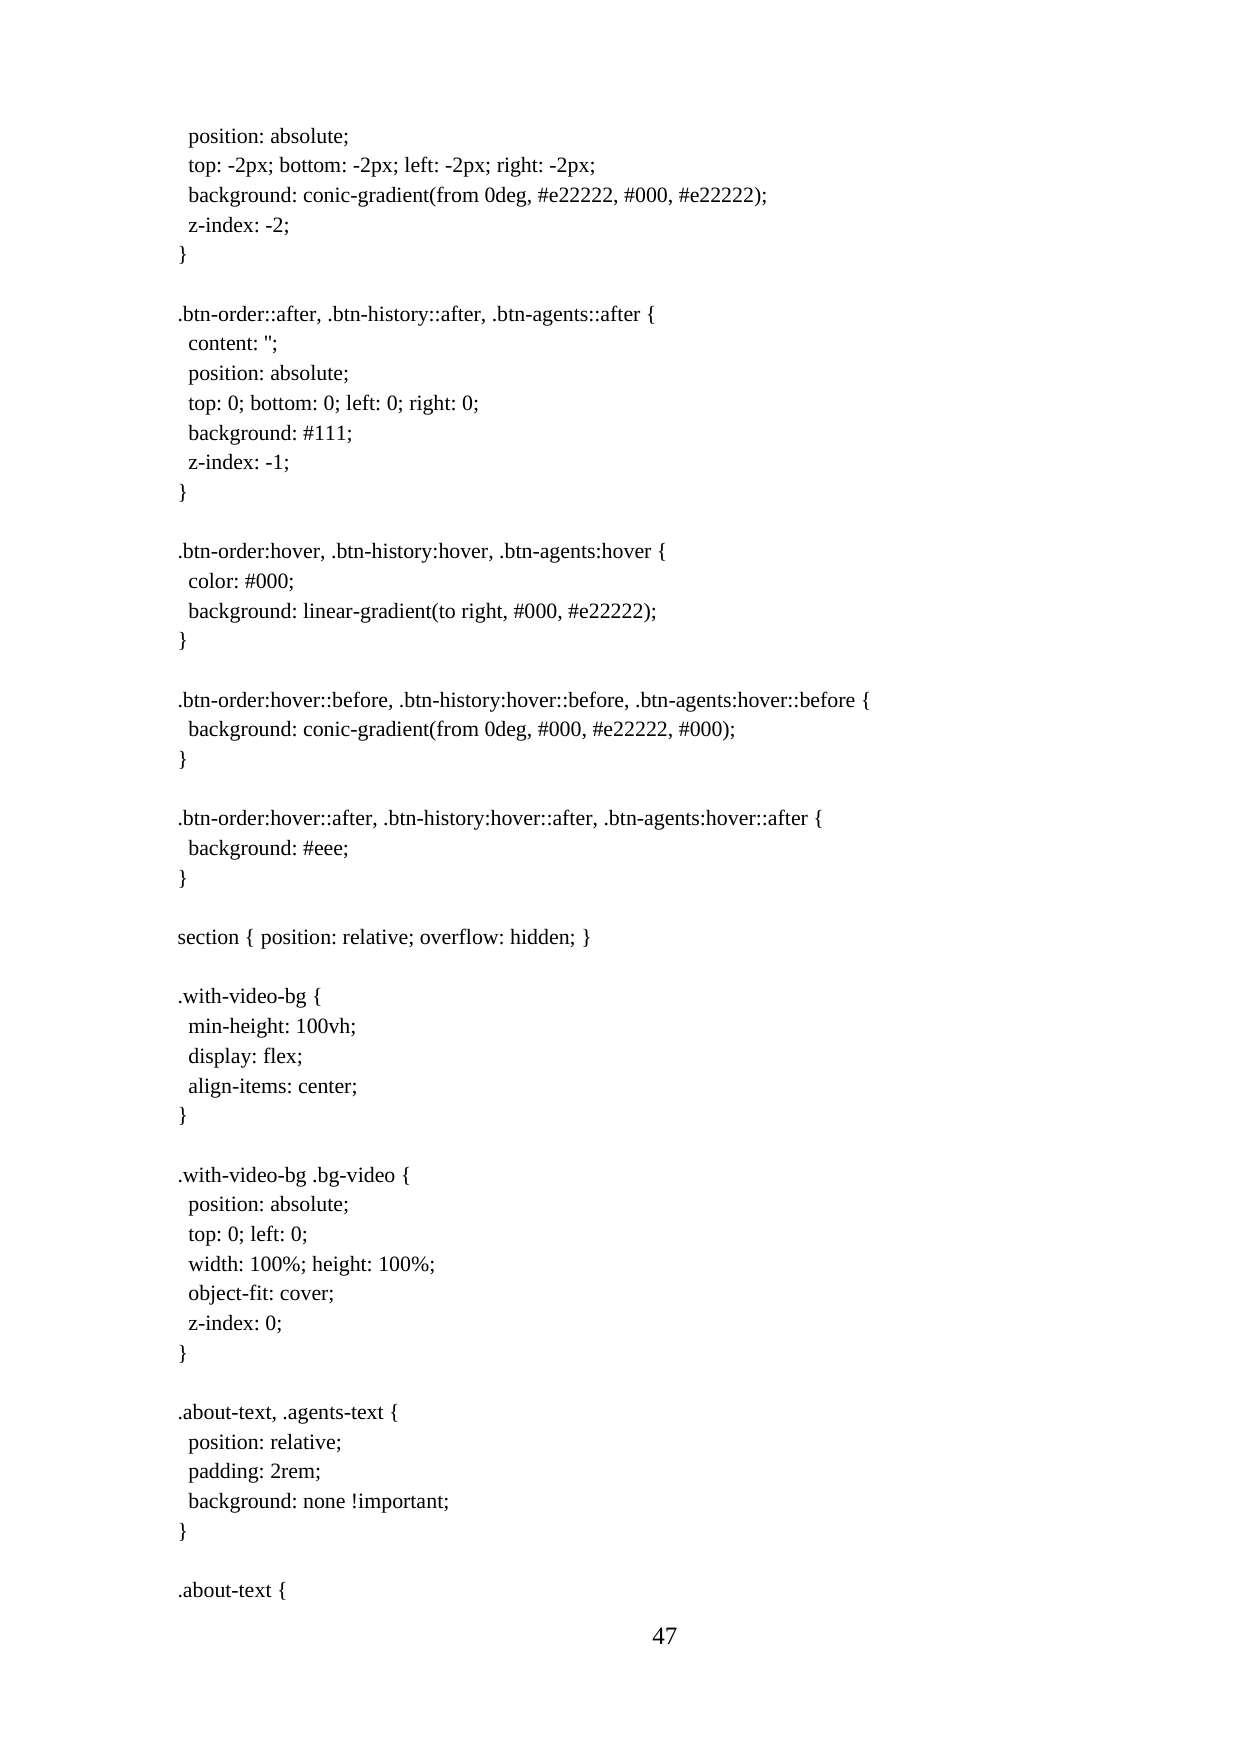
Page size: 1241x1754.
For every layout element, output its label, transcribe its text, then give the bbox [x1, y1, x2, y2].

text .about-text, .agents-text { [177, 1395, 1152, 1424]
text } [177, 623, 1152, 652]
text content: ''; [177, 326, 1152, 356]
text background: conic-gradient(from 0deg, #e22222, #000, #e22222); [177, 177, 1152, 207]
text z-index: -2; [177, 207, 1152, 237]
text top: -2px; bottom: -2px; left: -2px; right: -2px; [177, 148, 1152, 177]
text } [177, 237, 1152, 267]
text background: #111; [177, 415, 1152, 445]
text } [177, 860, 1152, 890]
text position: relative; [177, 1424, 1152, 1454]
text width: 100%; height: 100%; [177, 1246, 1152, 1276]
text align-items: center; [177, 1068, 1152, 1098]
text background: conic-gradient(from 0deg, #000, #e22222, #000); [177, 712, 1152, 742]
text z-index: 0; [177, 1306, 1152, 1335]
text .btn-order:hover, .btn-history:hover, .btn-agents:hover { [177, 534, 1152, 563]
text } [177, 1513, 1152, 1543]
text } [177, 474, 1152, 504]
text section { position: relative; overflow: hidden; } [177, 920, 1152, 949]
text min-height: 100vh; [177, 1009, 1152, 1038]
text } [177, 1335, 1152, 1365]
text background: #eee; [177, 831, 1152, 860]
text background: linear-gradient(to right, #000, #e22222); [177, 593, 1152, 623]
text position: absolute; [177, 118, 1152, 148]
text } [177, 742, 1152, 771]
text color: #000; [177, 563, 1152, 593]
text .btn-order:hover::before, .btn-history:hover::before, .btn-agents:hover::before { [177, 682, 1152, 712]
text .with-video-bg { [177, 979, 1152, 1009]
text display: flex; [177, 1038, 1152, 1068]
text position: absolute; [177, 356, 1152, 385]
text background: none !important; [177, 1484, 1152, 1513]
text .btn-order::after, .btn-history::after, .btn-agents::after { [177, 296, 1152, 326]
text .about-text { [177, 1573, 1152, 1602]
text z-index: -1; [177, 445, 1152, 474]
text .with-video-bg .bg-video { [177, 1157, 1152, 1187]
text } [177, 1098, 1152, 1127]
text position: absolute; [177, 1187, 1152, 1217]
text top: 0; left: 0; [177, 1217, 1152, 1246]
text .btn-order:hover::after, .btn-history:hover::after, .btn-agents:hover::after { [177, 801, 1152, 831]
text top: 0; bottom: 0; left: 0; right: 0; [177, 385, 1152, 415]
text object-fit: cover; [177, 1276, 1152, 1306]
text padding: 2rem; [177, 1454, 1152, 1484]
